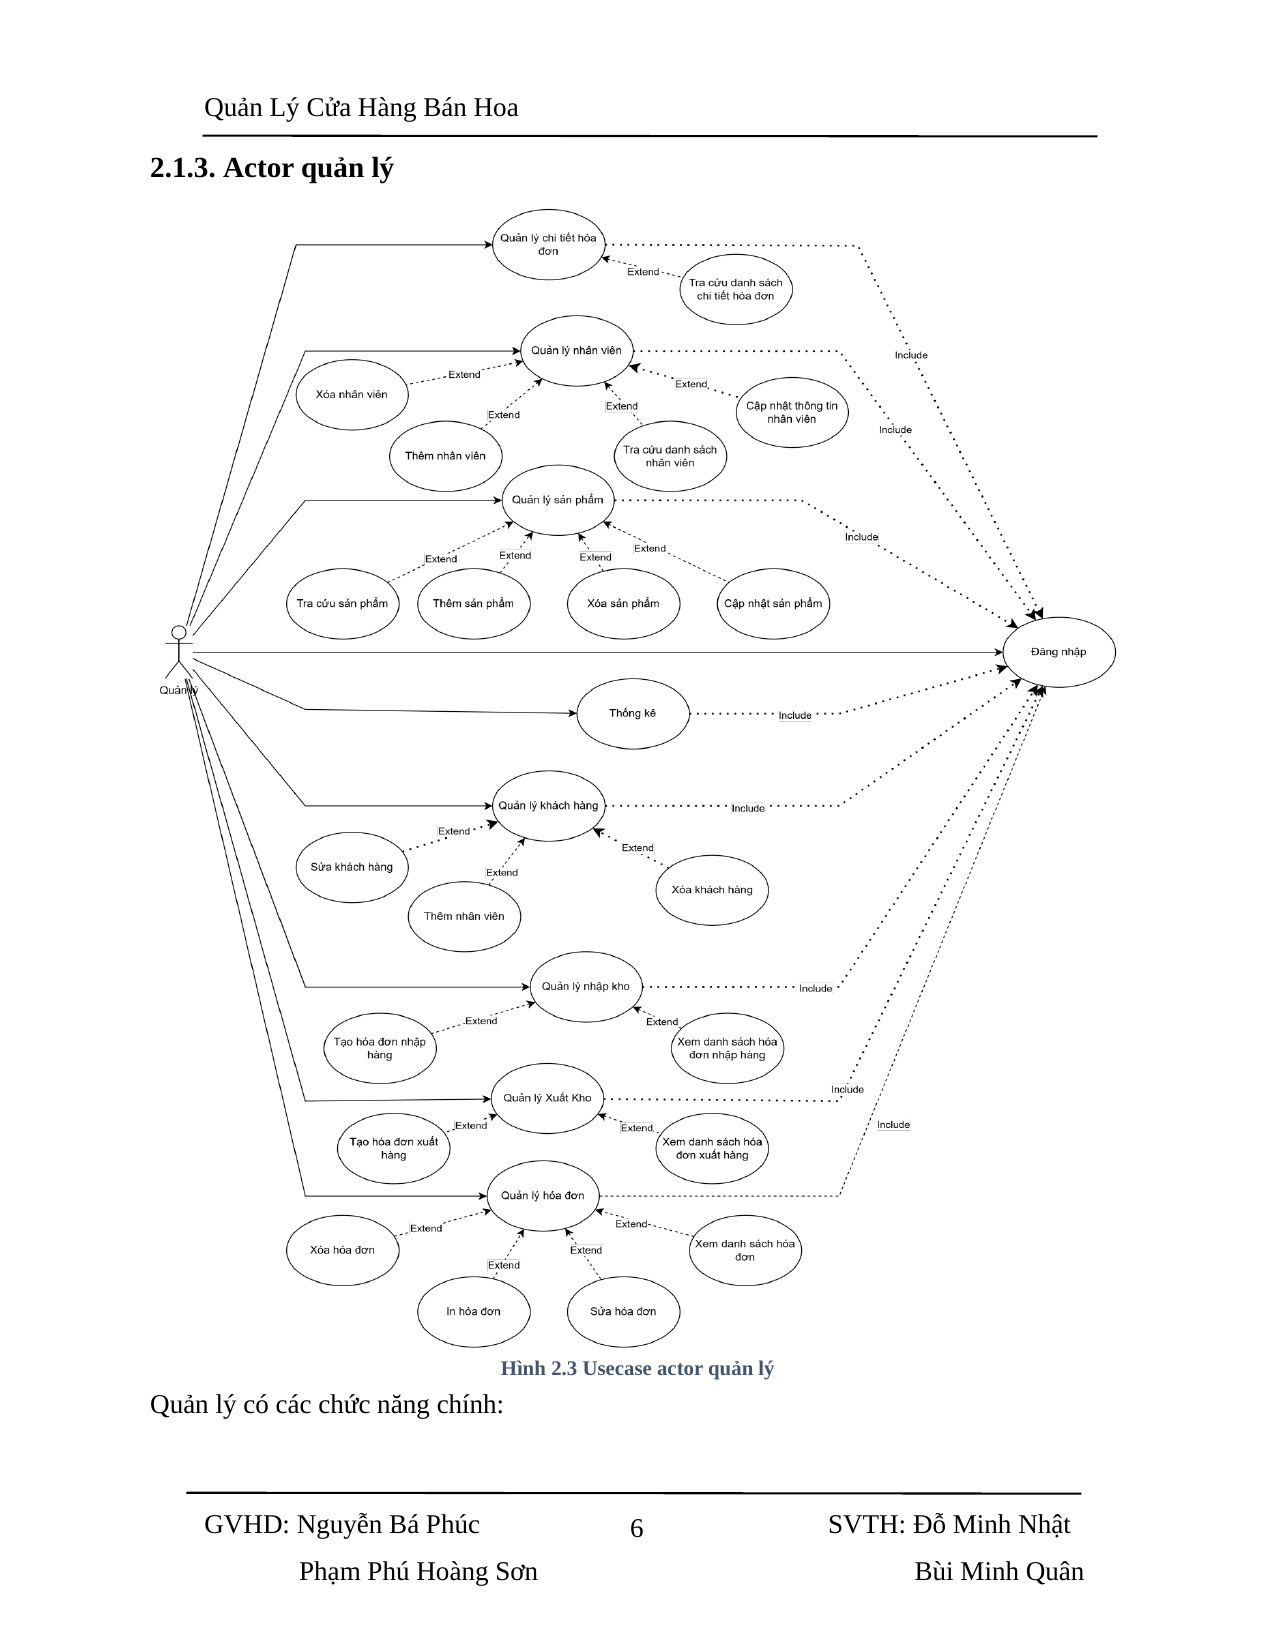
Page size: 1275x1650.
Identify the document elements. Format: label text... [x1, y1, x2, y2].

text Hình 2.3 Usecase actor quản lý [150, 1356, 1125, 1380]
picture [150, 200, 1125, 1356]
subtitle Actor quản lý [150, 150, 1125, 183]
text Quản lý có các chức năng chính: [150, 1388, 1125, 1419]
